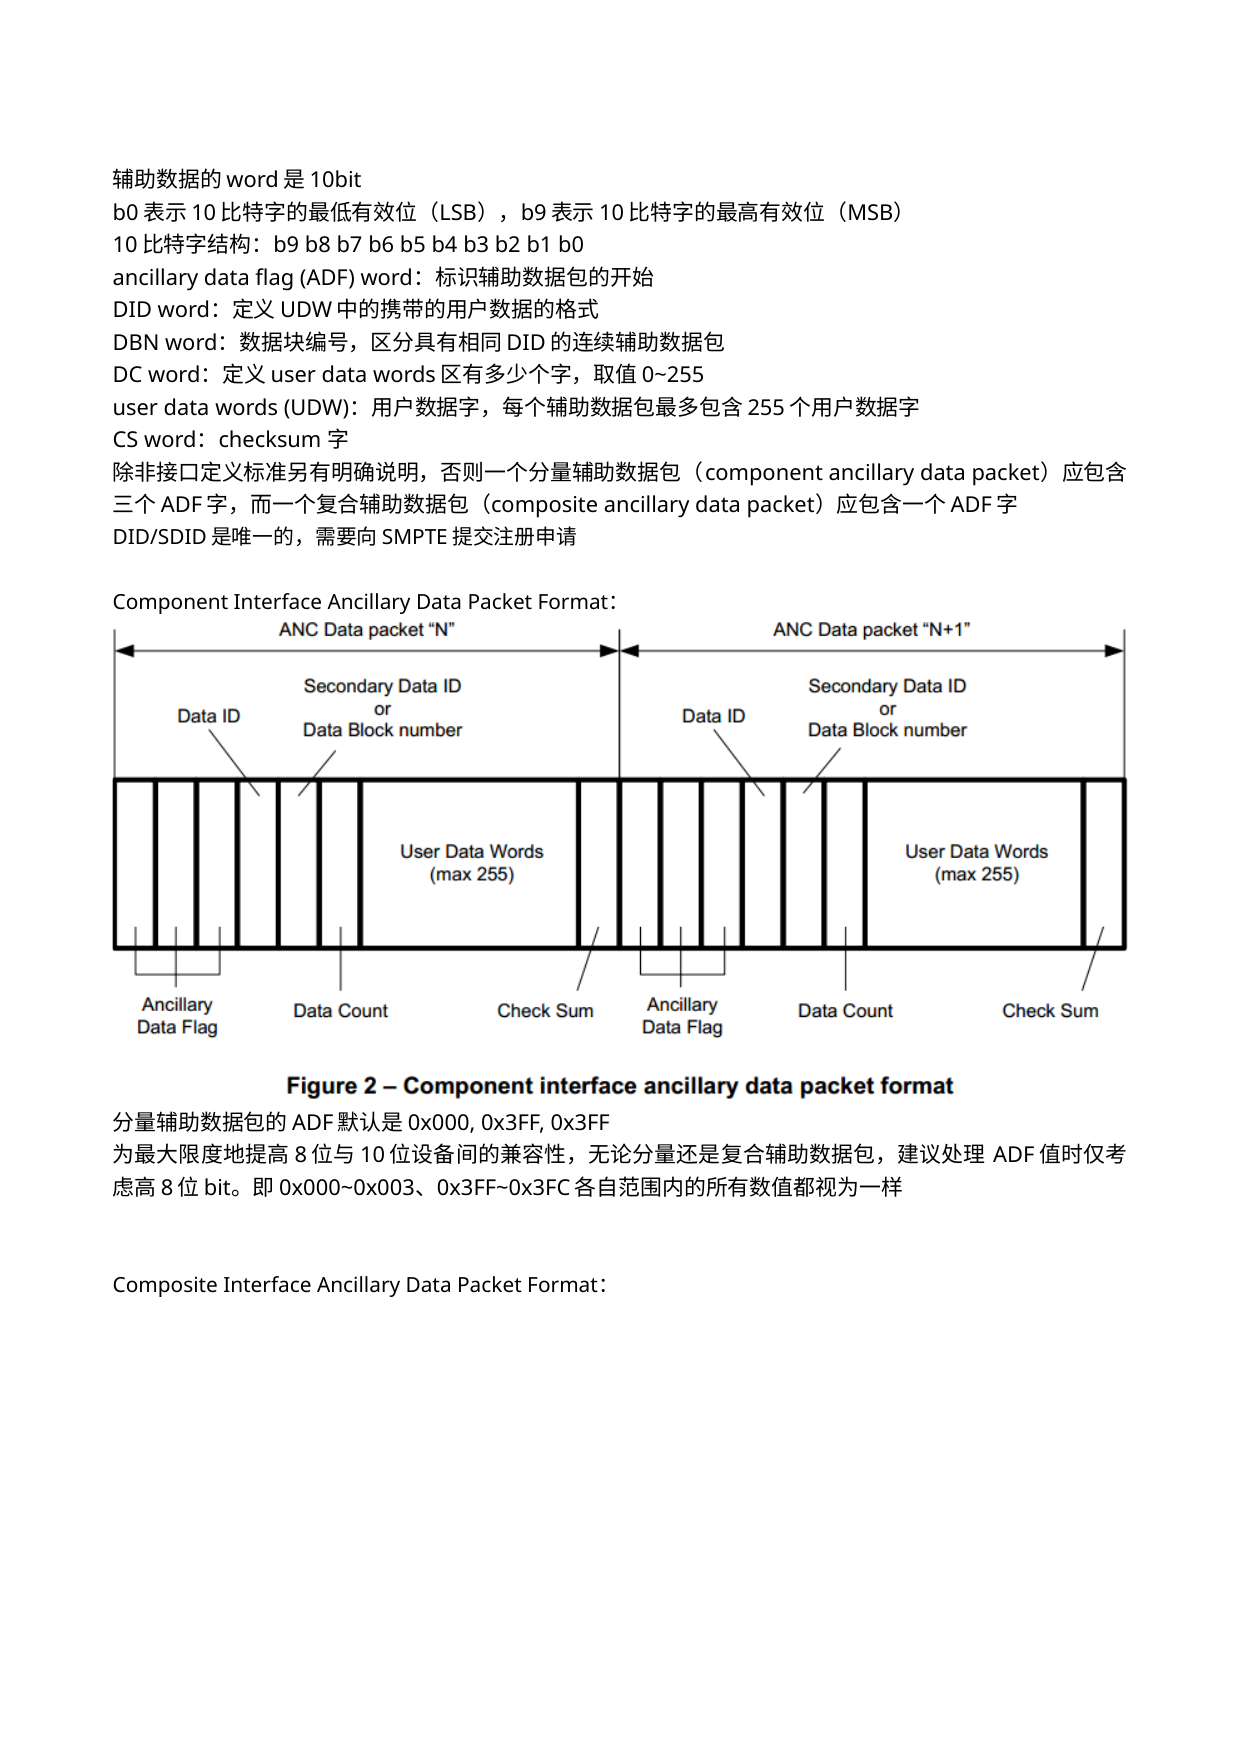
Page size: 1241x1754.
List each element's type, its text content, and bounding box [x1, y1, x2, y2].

text ancillary data flag (ADF) word：标识辅助数据包的开始 [112, 259, 1128, 292]
text b0表示10比特字的最低有效位（LSB），b9表示10比特字的最高有效位（MSB） [112, 194, 1128, 227]
text 辅助数据的word是10bit [112, 162, 1128, 194]
picture [112, 617, 1128, 1100]
text Composite Interface Ancillary Data Packet Format： [112, 1267, 1128, 1299]
text 10比特字结构：b9 b8 b7 b6 b5 b4 b3 b2 b1 b0 [112, 227, 1128, 259]
text 分量辅助数据包的ADF默认是0x000, 0x3FF, 0x3FF [112, 1104, 1128, 1137]
text DBN word：数据块编号，区分具有相同DID的连续辅助数据包 [112, 324, 1128, 357]
text DID/SDID是唯一的，需要向SMPTE提交注册申请 [112, 519, 1128, 552]
text user data words (UDW)：用户数据字，每个辅助数据包最多包含255个用户数据字 [112, 389, 1128, 422]
text DC word：定义user data words区有多少个字，取值0~255 [642, 357, 1128, 389]
text Component Interface Ancillary Data Packet Format： [112, 584, 1128, 617]
text CS word：checksum 字 [112, 422, 1128, 454]
text 除非接口定义标准另有明确说明，否则一个分量辅助数据包（component ancillary data packet）应包含三个ADF字，而一个复合辅助数据包（composite ancillary data packet）应包含一个ADF字 [112, 454, 1128, 519]
text 为最大限度地提高8位与10位设备间的兼容性，无论分量还是复合辅助数据包，建议处理ADF值时仅考虑高8位bit。即0x000~0x003、0x3FF~0x3FC各自范围内的所有数值都视为一样 [112, 1137, 1128, 1202]
text DID word：定义UDW中的携带的用户数据的格式 [112, 292, 1128, 324]
